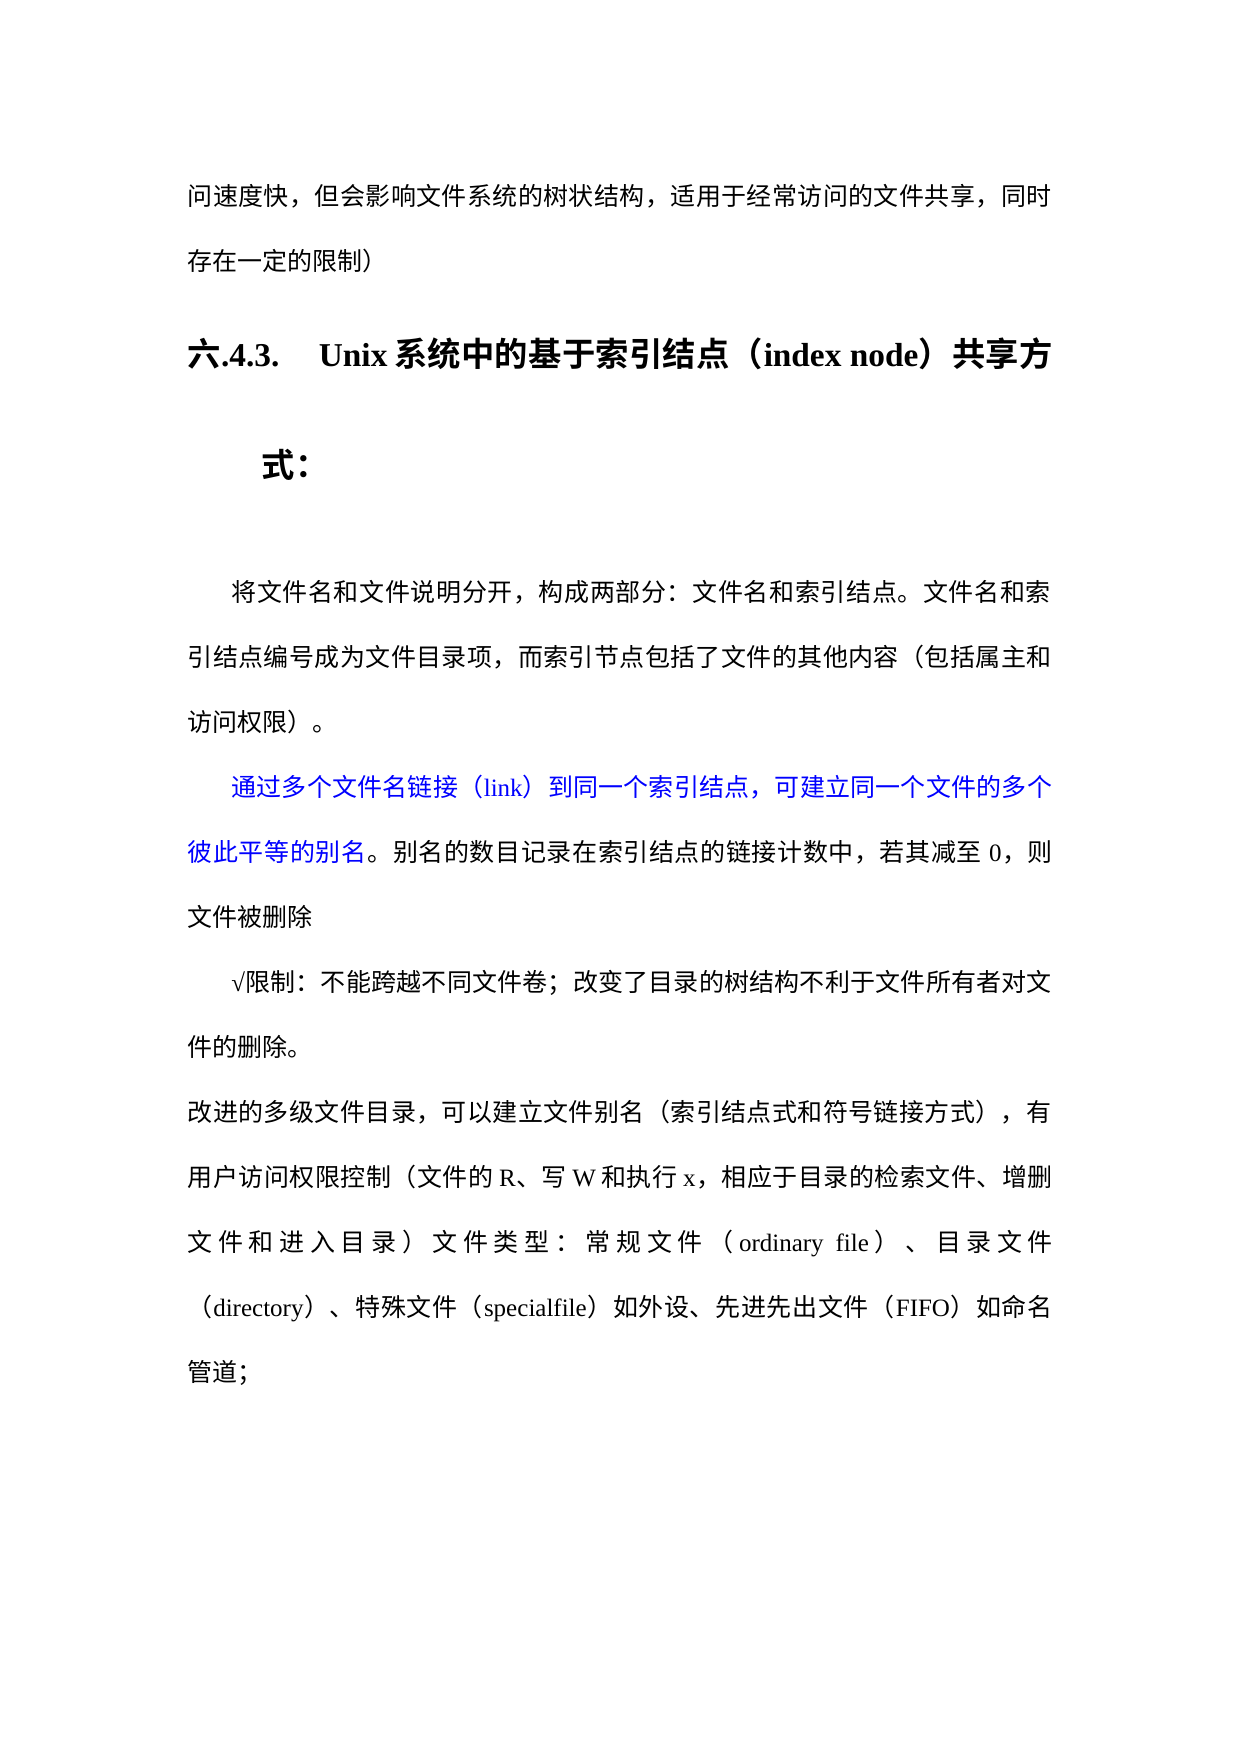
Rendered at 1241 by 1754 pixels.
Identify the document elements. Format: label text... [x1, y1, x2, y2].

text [187, 162, 1053, 292]
text 将文件名和文件说明分开，构成两部分：文件名和索引结点。文件名和索引结点编号成为文件目录项，而索引节点包括了文件的其他内容（包括属主和访问权限）。 [187, 558, 1053, 753]
text 通过多个文件名链接（link）到同一个索引结点，可建立同一个文件的多个彼此平等的别名。别名的数目记录在索引结点的链接计数中，若其减至0，则文件被删除 [187, 753, 1053, 948]
subtitle Unix系统中的基于索引结点（index node）共享方式： [187, 319, 1053, 496]
text √限制：不能跨越不同文件卷；改变了目录的树结构不利于文件所有者对文件的删除。 [187, 948, 1053, 1078]
text 改进的多级文件目录，可以建立文件别名（索引结点式和符号链接方式），有用户访问权限控制（文件的R、写W和执行x，相应于目录的检索文件、增删文件和进入目录）文件类型：常规文件（ordinary file）、目录文件（directory）、特殊文件（specialfile）如外设、先进先出文件（FIFO）如命名管道； [187, 1078, 1053, 1403]
